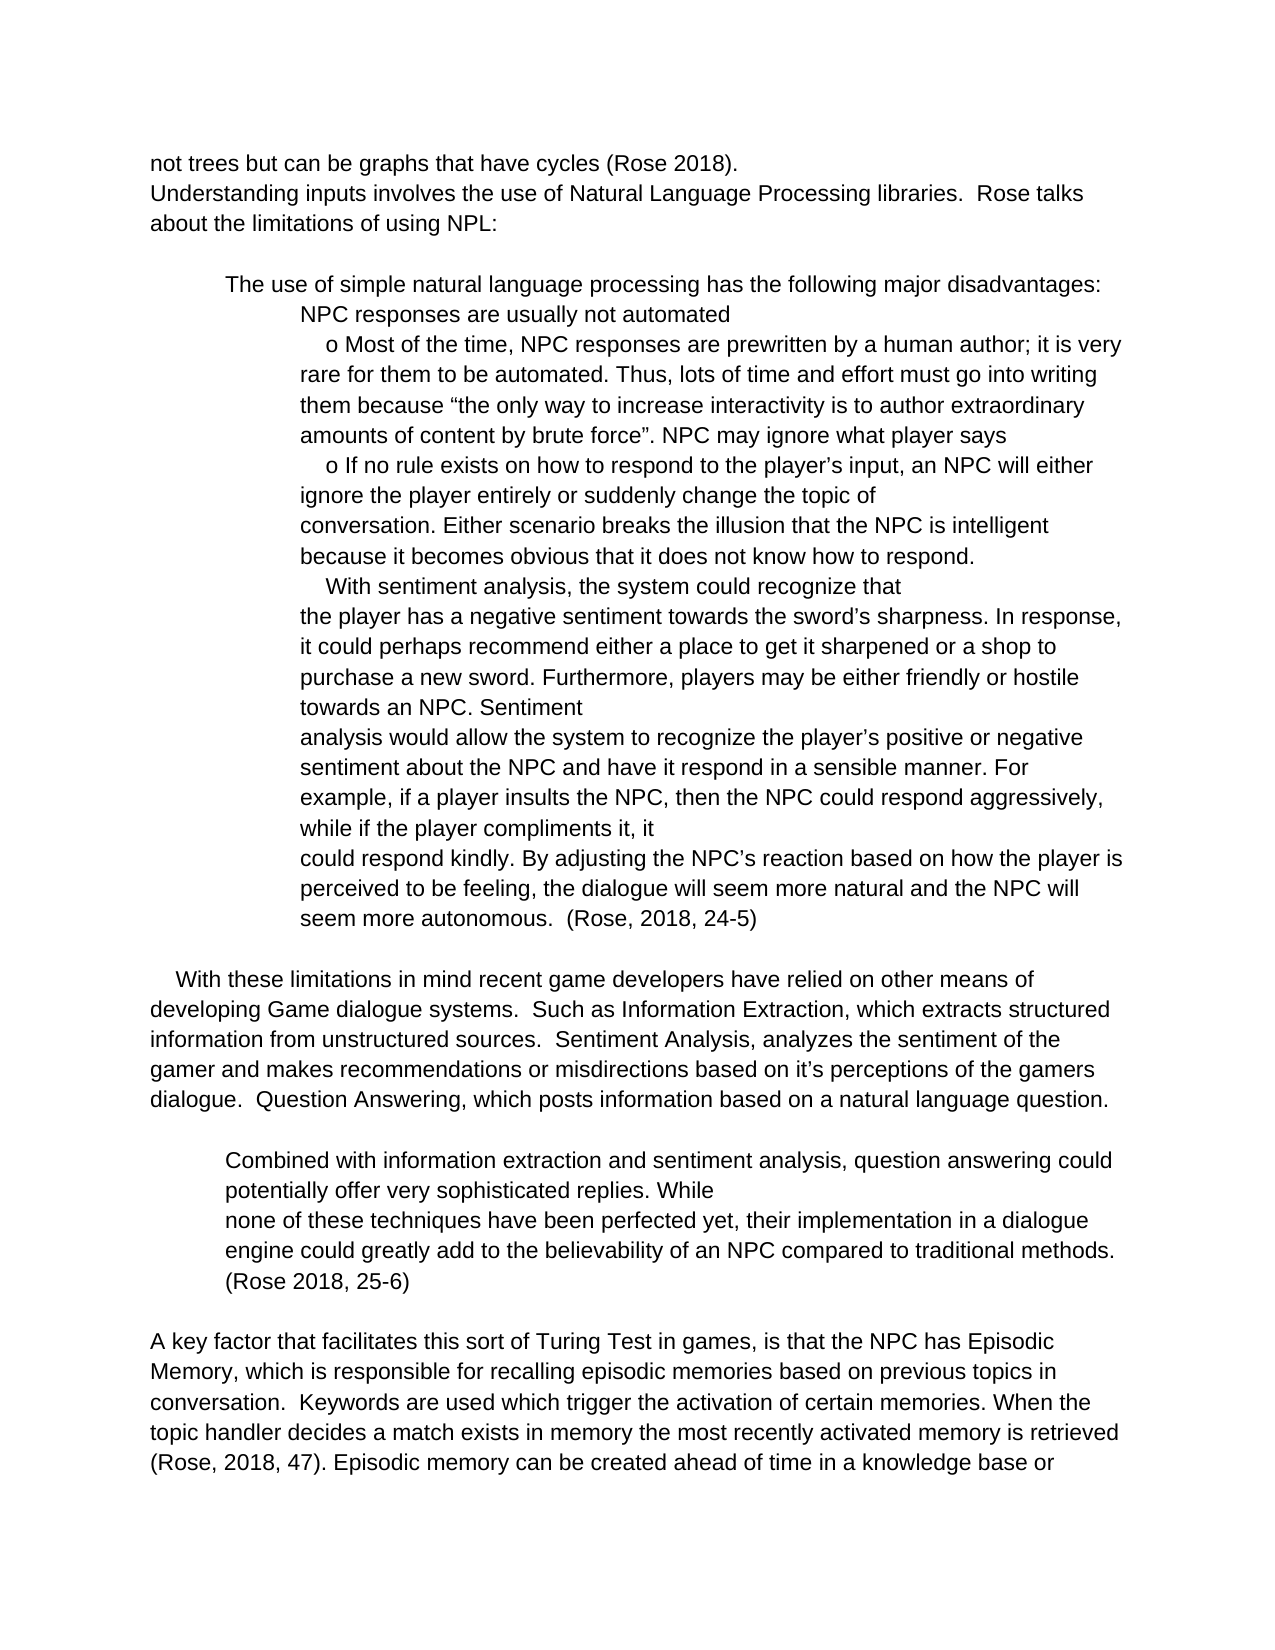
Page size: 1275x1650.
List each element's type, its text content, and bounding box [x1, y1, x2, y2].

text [150, 1328, 1125, 1475]
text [150, 150, 1125, 267]
text NPC responses are usually not automated o Most of the time, NPC responses are prewritten by a human author; it is very rare for them to be automated. Thus, lots of time and effort must go into writing them because “the only way to increase interactivity is to author extraordinary amounts of content by brute force”. NPC may ignore what player says o If no rule exists on how to respond to the player’s input, an NPC will either ignore the player entirely or suddenly change the topic of conversation. Either scenario breaks the illusion that the NPC is intelligent because it becomes obvious that it does not know how to respond. With sentiment analysis, the system could recognize that the player has a negative sentiment towards the sword’s sharpness. In response, it could perhaps recommend either a place to get it sharpened or a shop to purchase a new sword. Furthermore, players may be either friendly or hostile towards an NPC. Sentiment analysis would allow the system to recognize the player’s positive or negative sentiment about the NPC and have it respond in a sensible manner. For example, if a player insults the NPC, then the NPC could respond aggressively, while if the player compliments it, it could respond kindly. By adjusting the NPC’s reaction based on how the player is perceived to be feeling, the dialogue will seem more natural and the NPC will seem more autonomous. (Rose, 2018, 24-5) [300, 301, 1125, 932]
text The use of simple natural language processing has the following major disadvantages: [225, 271, 1125, 297]
text Combined with information extraction and sentiment analysis, question answering could potentially offer very sophisticated replies. While none of these techniques have been perfected yet, their implementation in a dialogue engine could greatly add to the believability of an NPC compared to traditional methods. (Rose 2018, 25-6) [225, 1147, 1125, 1324]
text With these limitations in mind recent game developers have relied on other means of developing Game dialogue systems. Such as Information Extraction, which extracts structured information from unstructured sources. Sentiment Analysis, analyzes the sentiment of the gamer and makes recommendations or misdirections based on it’s perceptions of the gamers dialogue. Question Answering, which posts information based on a natural language question. [150, 966, 1125, 1113]
